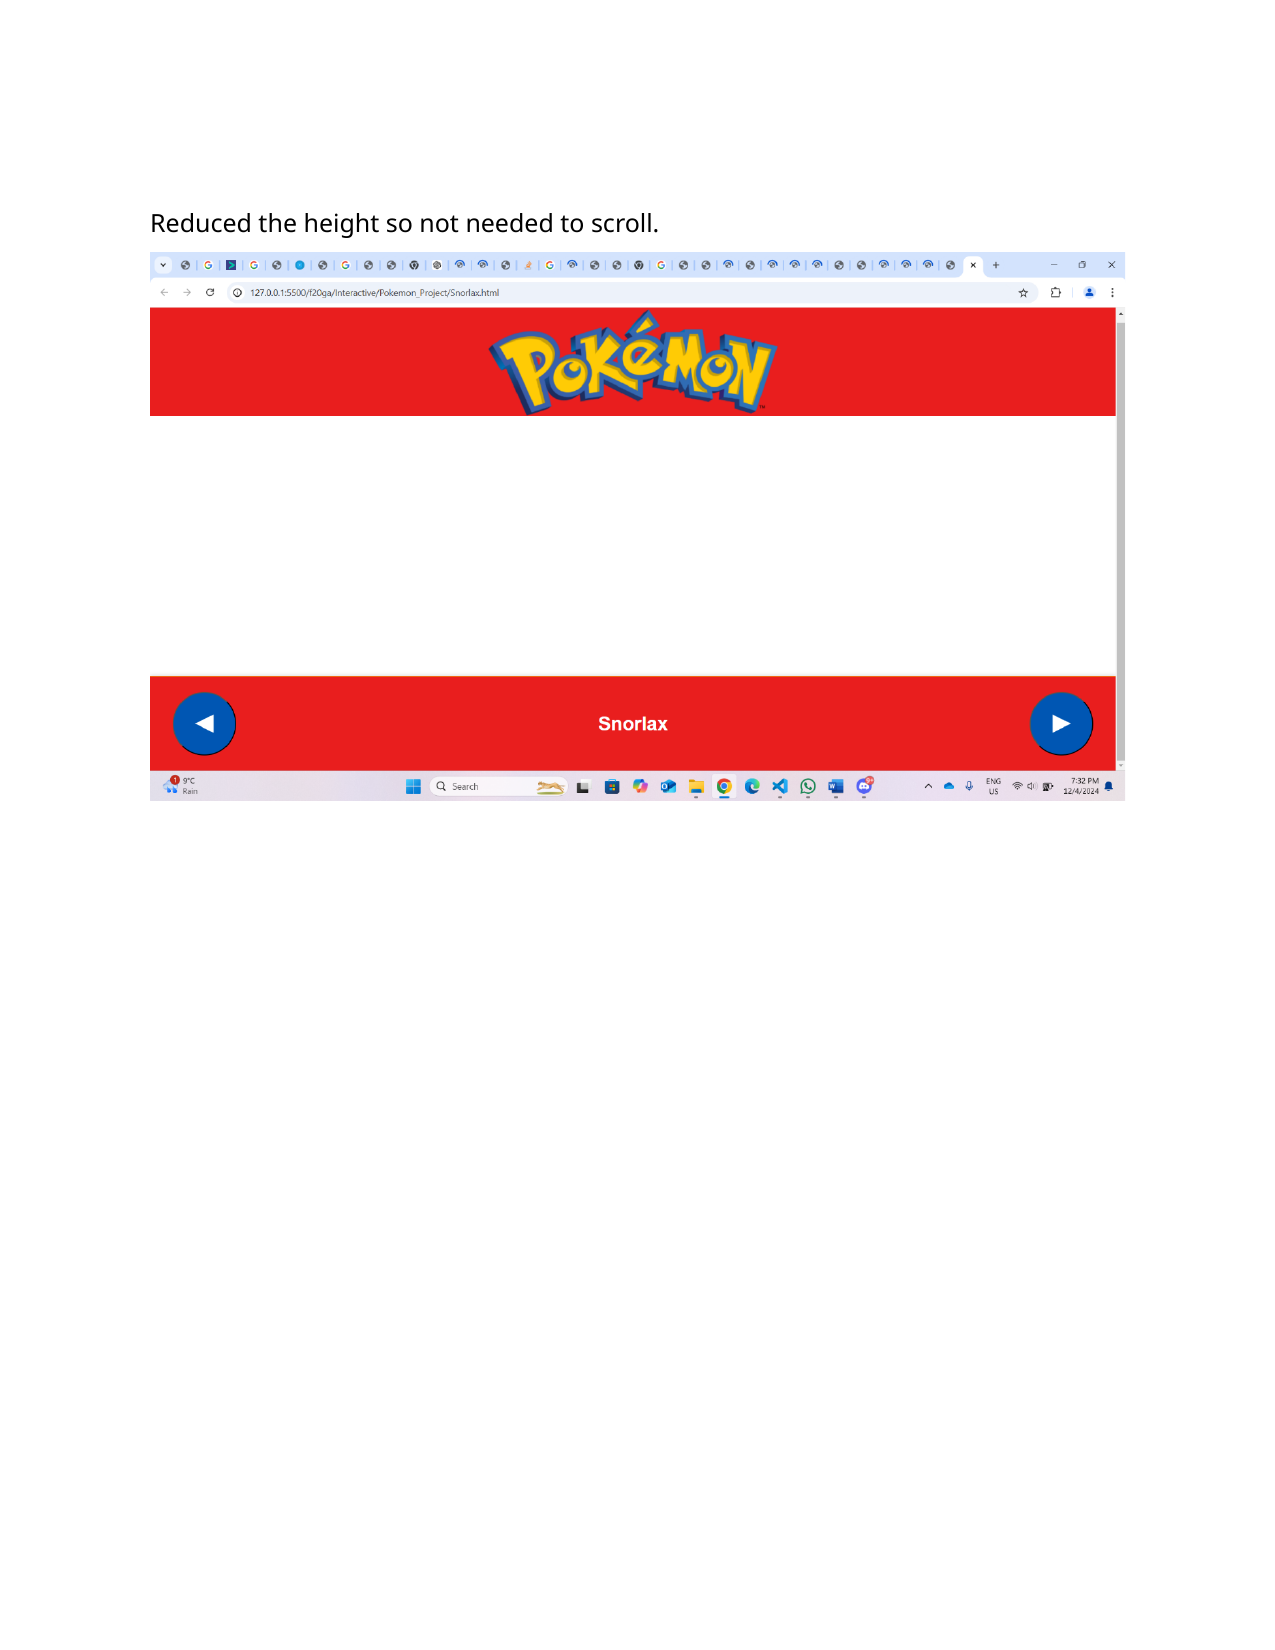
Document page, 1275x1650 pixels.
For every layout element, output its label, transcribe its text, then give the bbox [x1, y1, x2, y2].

picture [150, 252, 1125, 801]
text Reduced the height so not needed to scroll. [150, 206, 1125, 240]
